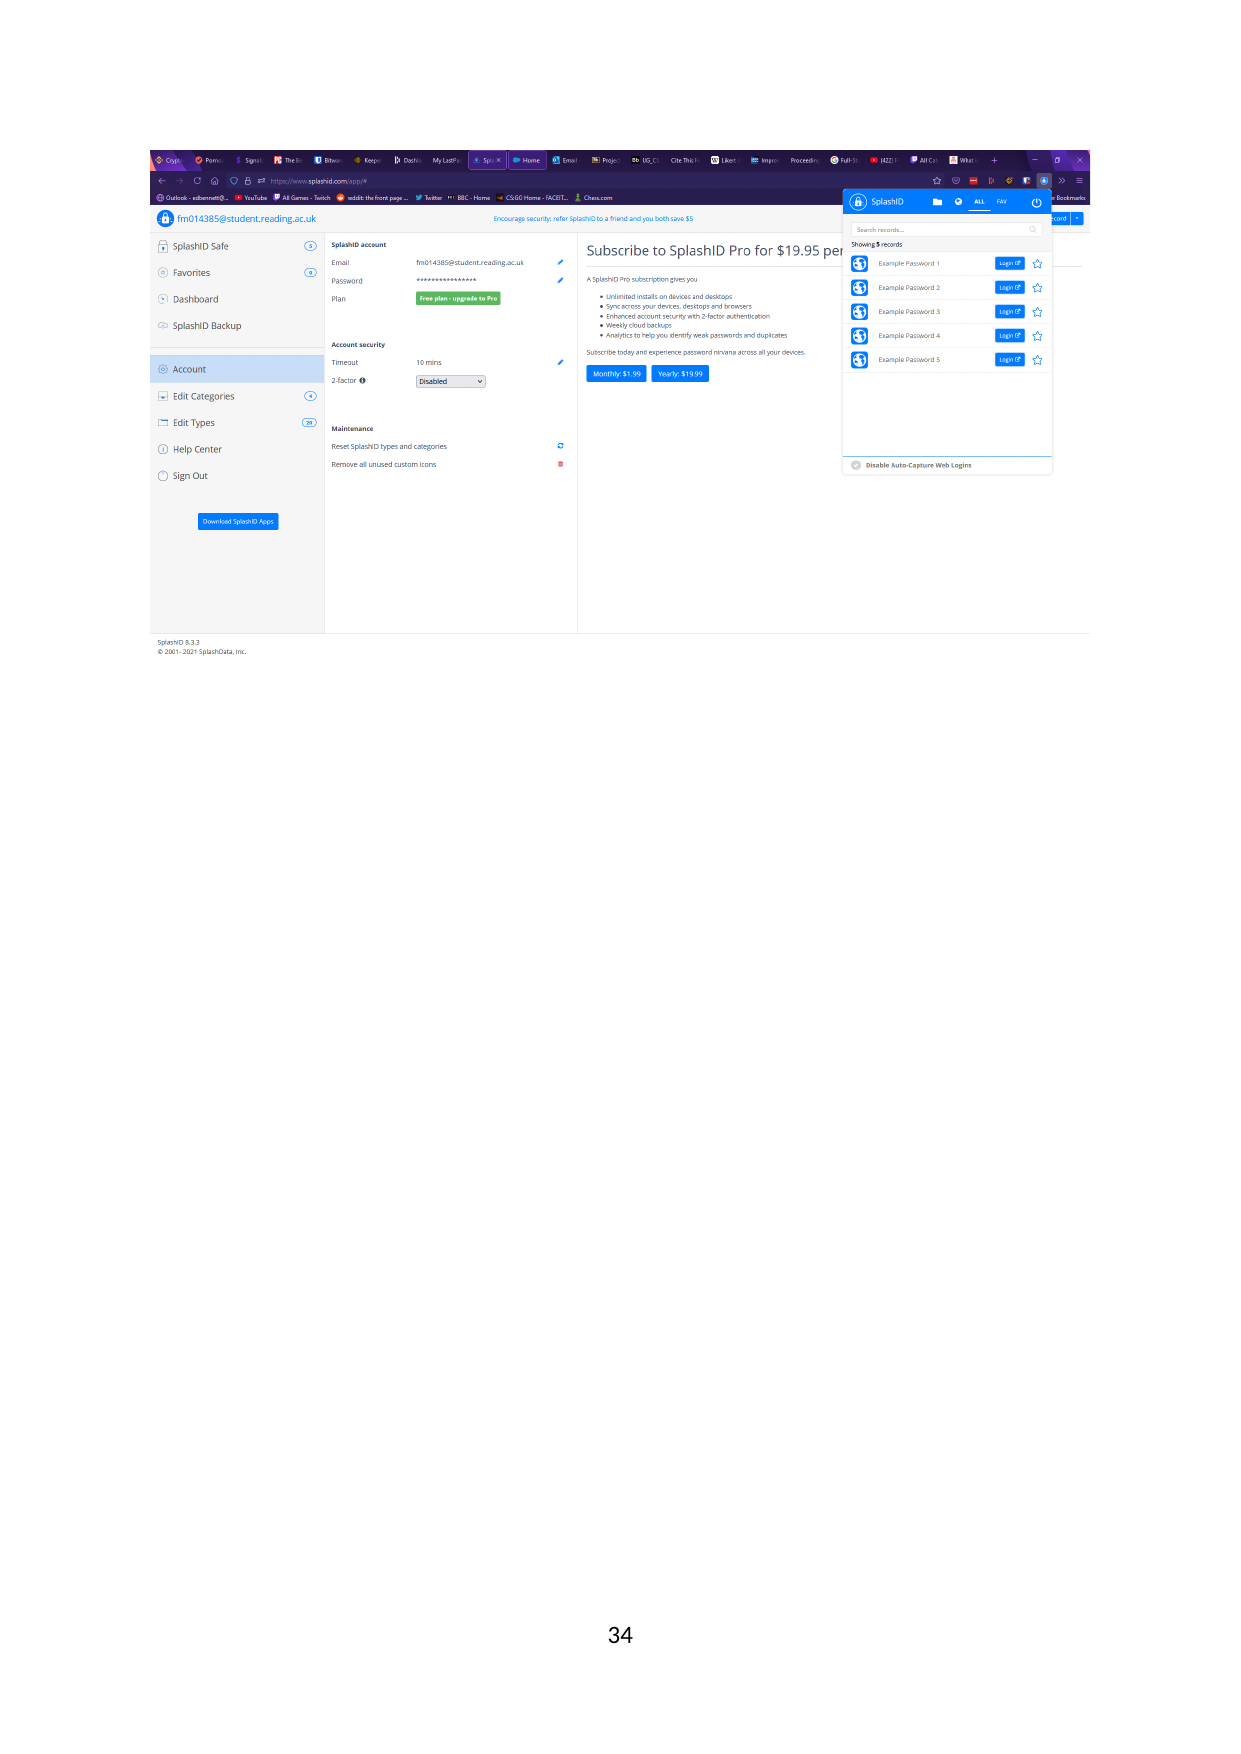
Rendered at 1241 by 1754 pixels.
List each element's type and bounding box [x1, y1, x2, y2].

picture [150, 150, 1091, 660]
